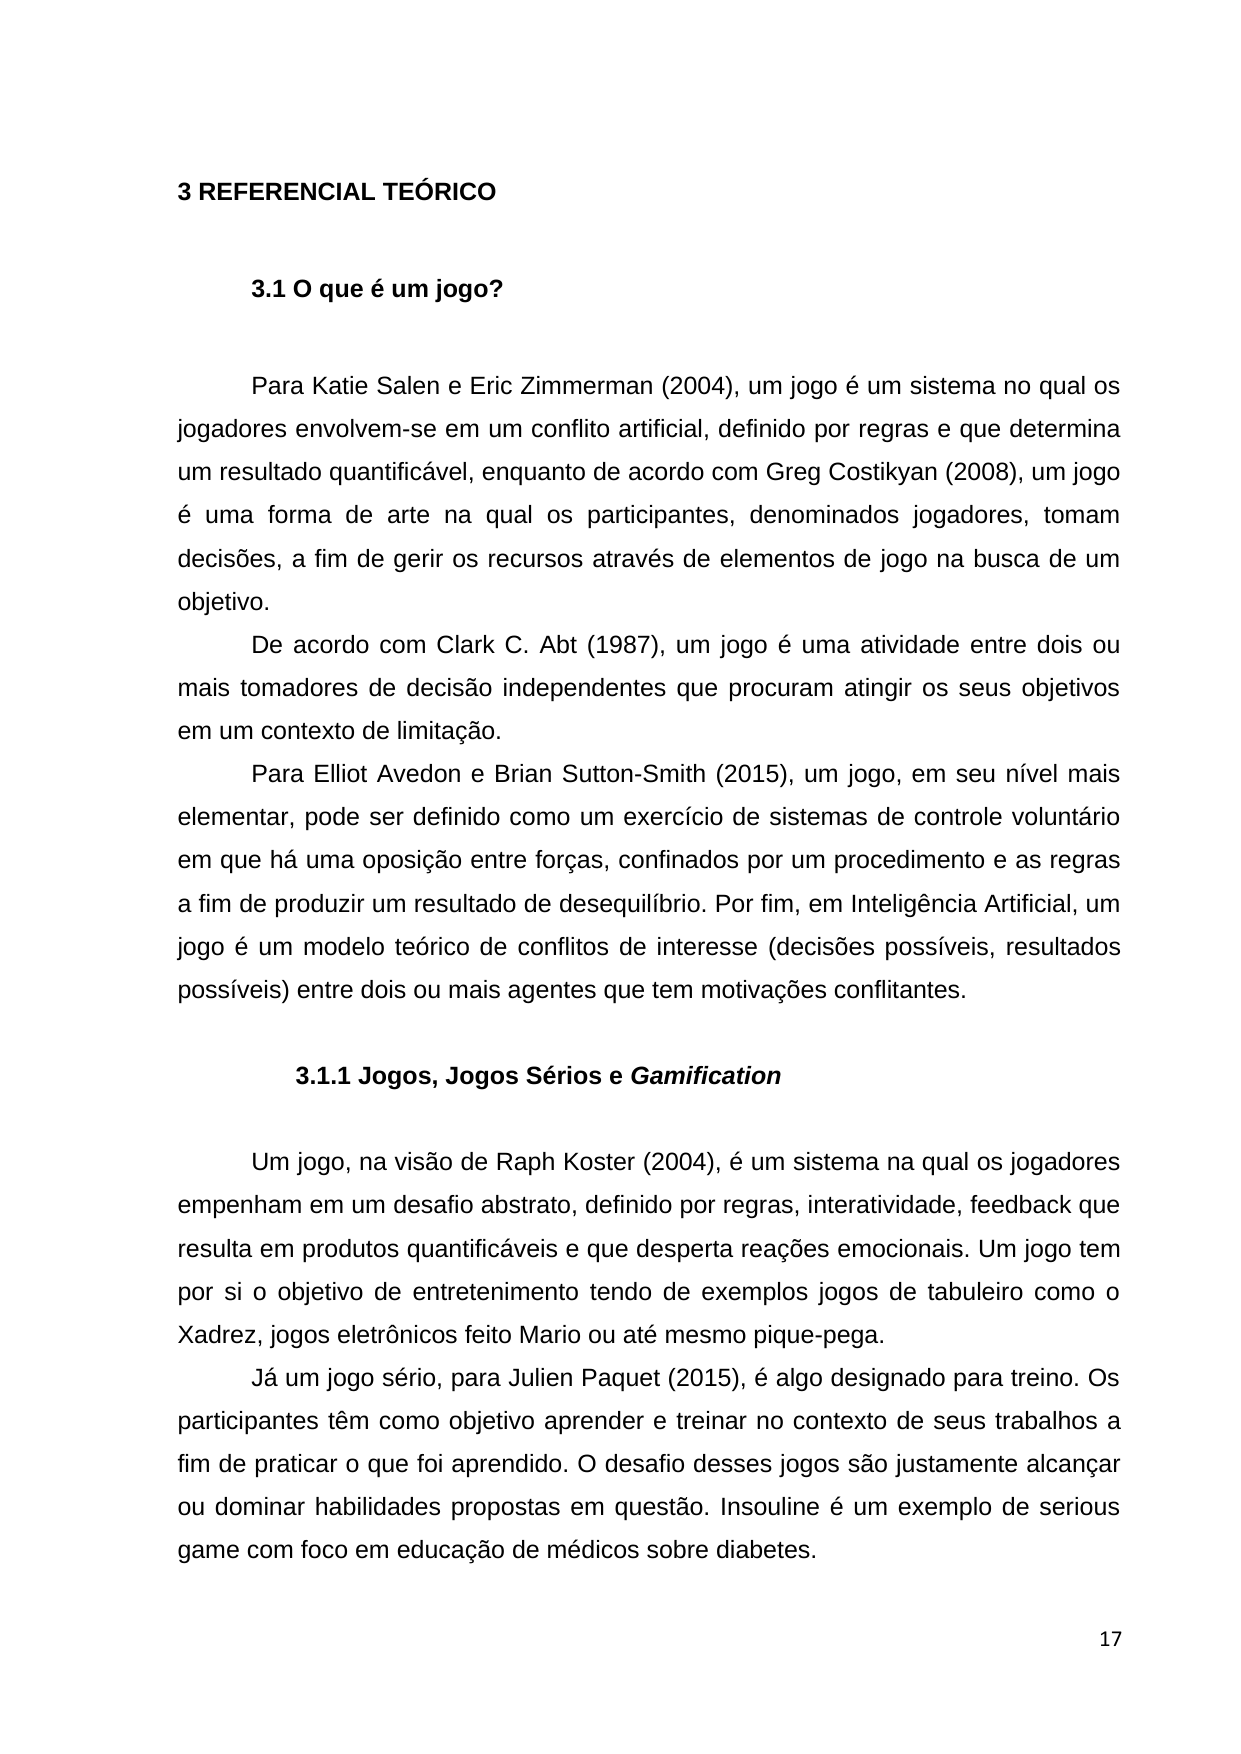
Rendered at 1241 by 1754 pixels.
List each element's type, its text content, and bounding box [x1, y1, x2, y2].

text Já um jogo sério, para Julien Paquet (2015), é algo designado para treino. Os participantes têm como objetivo aprender e treinar no contexto de seus trabalhos a fim de praticar o que foi aprendido. O desafio desses jogos são justamente alcançar ou dominar habilidades propostas em questão. Insouline é um exemplo de serious game com foco em educação de médicos sobre diabetes. [177, 1363, 1122, 1564]
text Para Katie Salen e Eric Zimmerman (2004), um jogo é um sistema no qual os jogadores envolvem-se em um conflito artificial, definido por regras e que determina um resultado quantificável, enquanto de acordo com Greg Costikyan (2008), um jogo é uma forma de arte na qual os participantes, denominados jogadores, tomam decisões, a fim de gerir os recursos através de elementos de jogo na busca de um objetivo. [177, 371, 1122, 616]
text Um jogo, na visão de Raph Koster (2004), é um sistema na qual os jogadores empenham em um desafio abstrato, definido por regras, interatividade, feedback que resulta em produtos quantificáveis e que desperta reações emocionais. Um jogo tem por si o objetivo de entretenimento tendo de exemplos jogos de tabuleiro como o Xadrez, jogos eletrônicos feito Mario ou até mesmo pique-pega. [177, 1147, 1122, 1349]
text Para Elliot Avedon e Brian Sutton-Smith (2015), um jogo, em seu nível mais elementar, pode ser definido como um exercício de sistemas de controle voluntário em que há uma oposição entre forças, confinados por um procedimento e as regras a fim de produzir um resultado de desequilíbrio. Por fim, em Inteligência Artificial, um jogo é um modelo teórico de conflitos de interesse (decisões possíveis, resultados possíveis) entre dois ou mais agentes que tem motivações conflitantes. [177, 759, 1122, 1004]
text De acordo com Clark C. Abt (1987), um jogo é uma atividade entre dois ou mais tomadores de decisão independentes que procuram atingir os seus objetivos em um contexto de limitação. [177, 630, 1122, 745]
subtitle 3.1 O que é um jogo? [177, 274, 1122, 303]
subtitle 3.1.1 Jogos, Jogos Sérios e Gamification [177, 1061, 1122, 1090]
subtitle 3 REFERENCIAL TEÓRICO [177, 177, 1122, 206]
